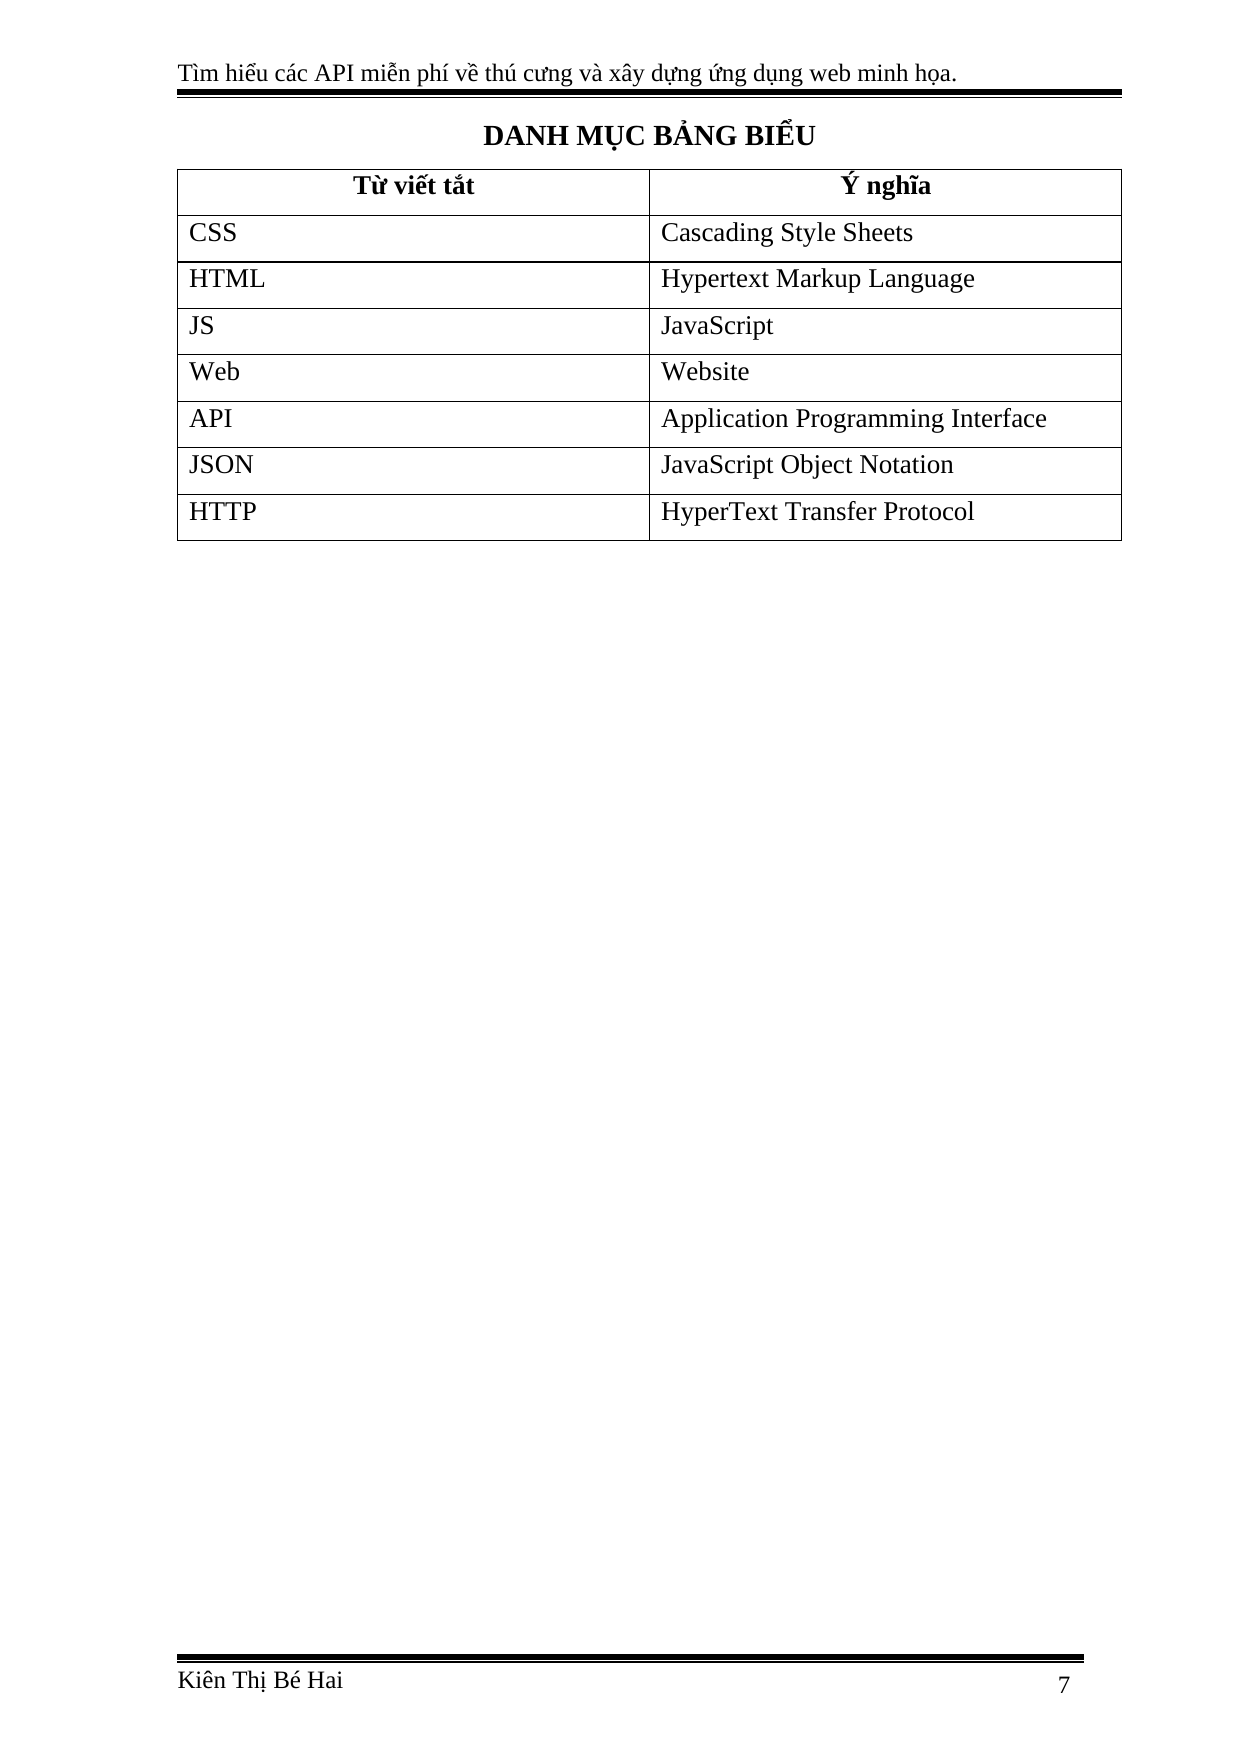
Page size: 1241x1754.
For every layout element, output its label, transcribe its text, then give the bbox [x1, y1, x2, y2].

table_cell Website [650, 355, 1121, 401]
table_cell Cascading Style Sheets [650, 216, 1121, 261]
table_cell Web [178, 355, 649, 401]
table_cell JS [178, 309, 649, 354]
table_header Ý nghĩa [650, 170, 1121, 215]
table_cell JSON [178, 448, 649, 494]
table_cell HTML [178, 263, 649, 308]
table_cell CSS [178, 216, 649, 261]
table_cell JavaScript Object Notation [650, 448, 1121, 494]
table_cell JavaScript [650, 309, 1121, 354]
table_cell HTTP [178, 495, 649, 540]
table_cell API [178, 402, 649, 447]
table_cell HyperText Transfer Protocol [650, 495, 1121, 540]
table_header Từ viết tắt [178, 170, 649, 215]
table_cell Hypertext Markup Language [650, 263, 1121, 308]
text DANH MỤC BẢNG BIỂU [177, 118, 1122, 152]
table_cell Application Programming Interface [650, 402, 1121, 447]
